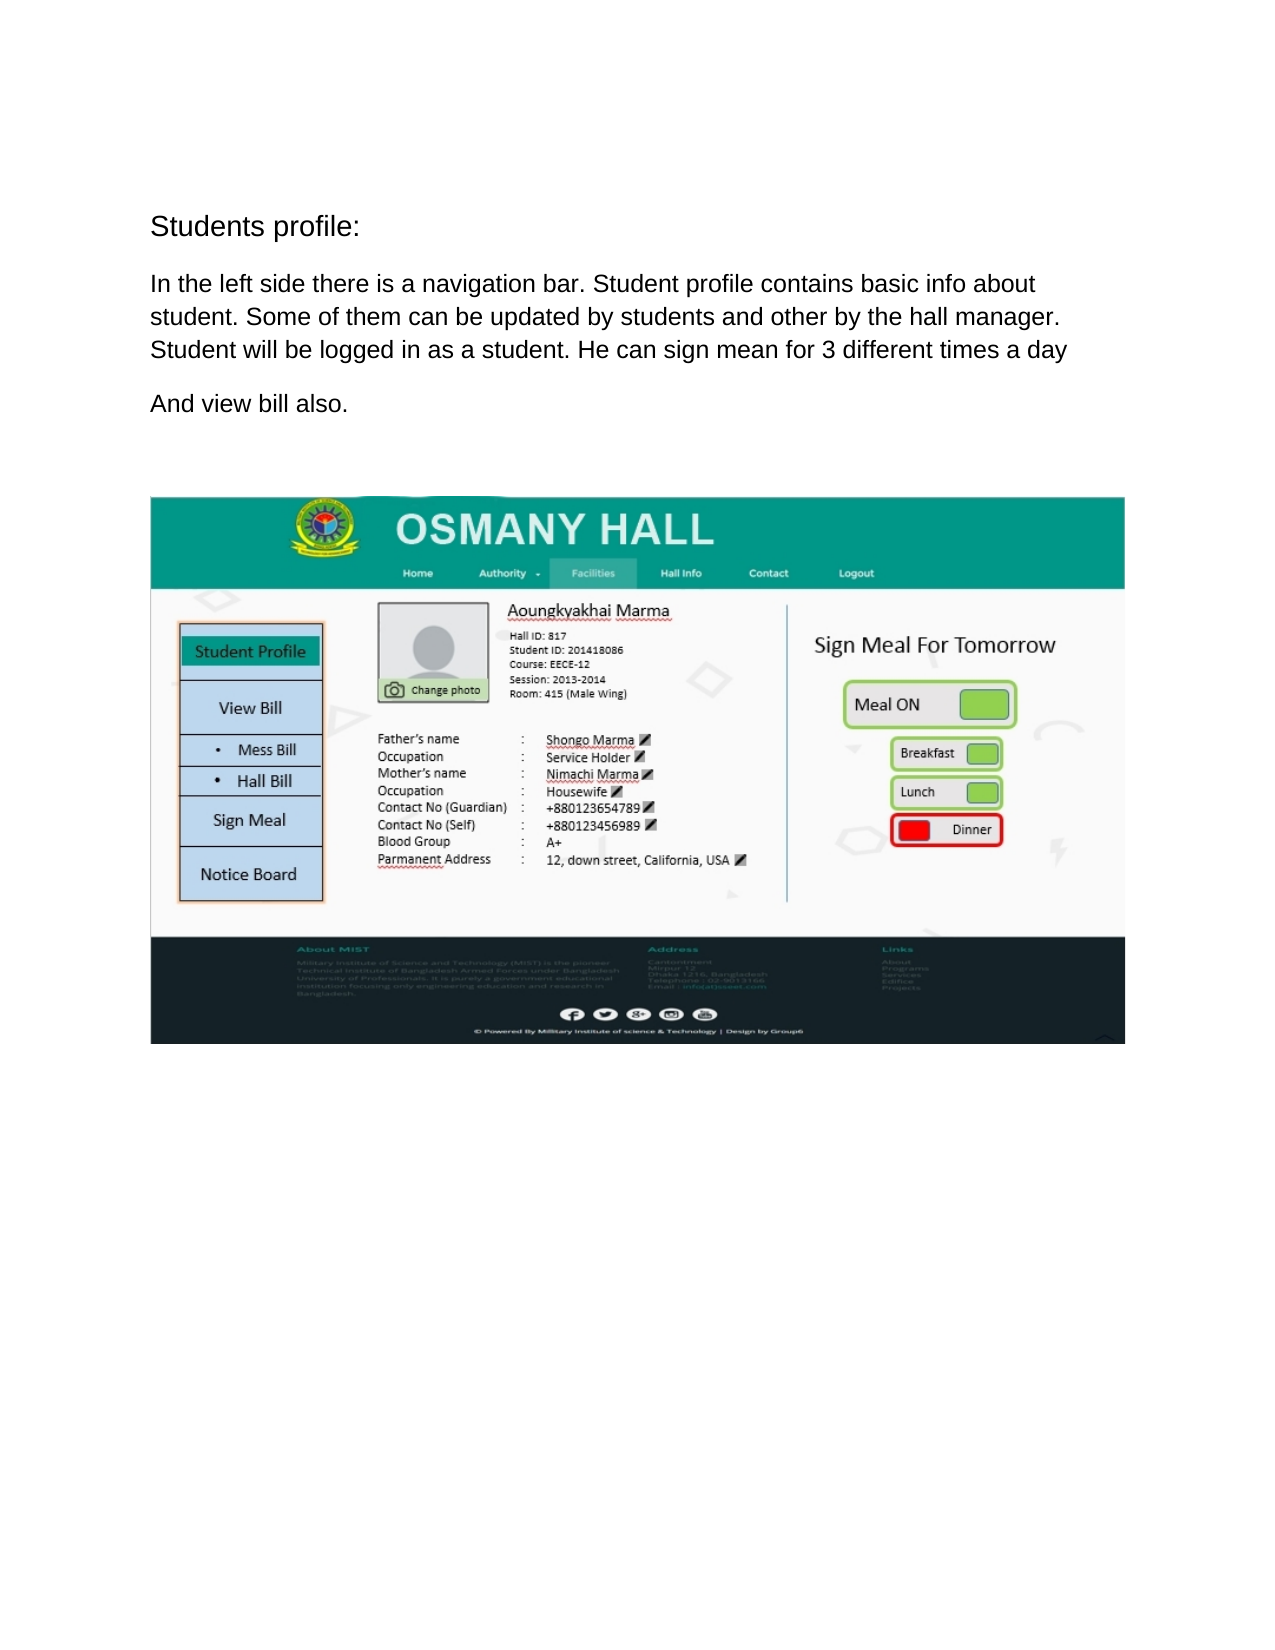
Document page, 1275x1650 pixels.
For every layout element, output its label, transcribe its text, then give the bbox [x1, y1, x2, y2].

text And view bill also. [150, 389, 1125, 417]
text In the left side there is a navigation bar. Student profile contains basic info about student. Some of them can be updated by students and other by the hall manager. Student will be logged in as a student. He can sign mean for 3 different times a day [150, 269, 1125, 363]
picture [150, 496, 1125, 1044]
text Students profile: [150, 209, 1125, 243]
